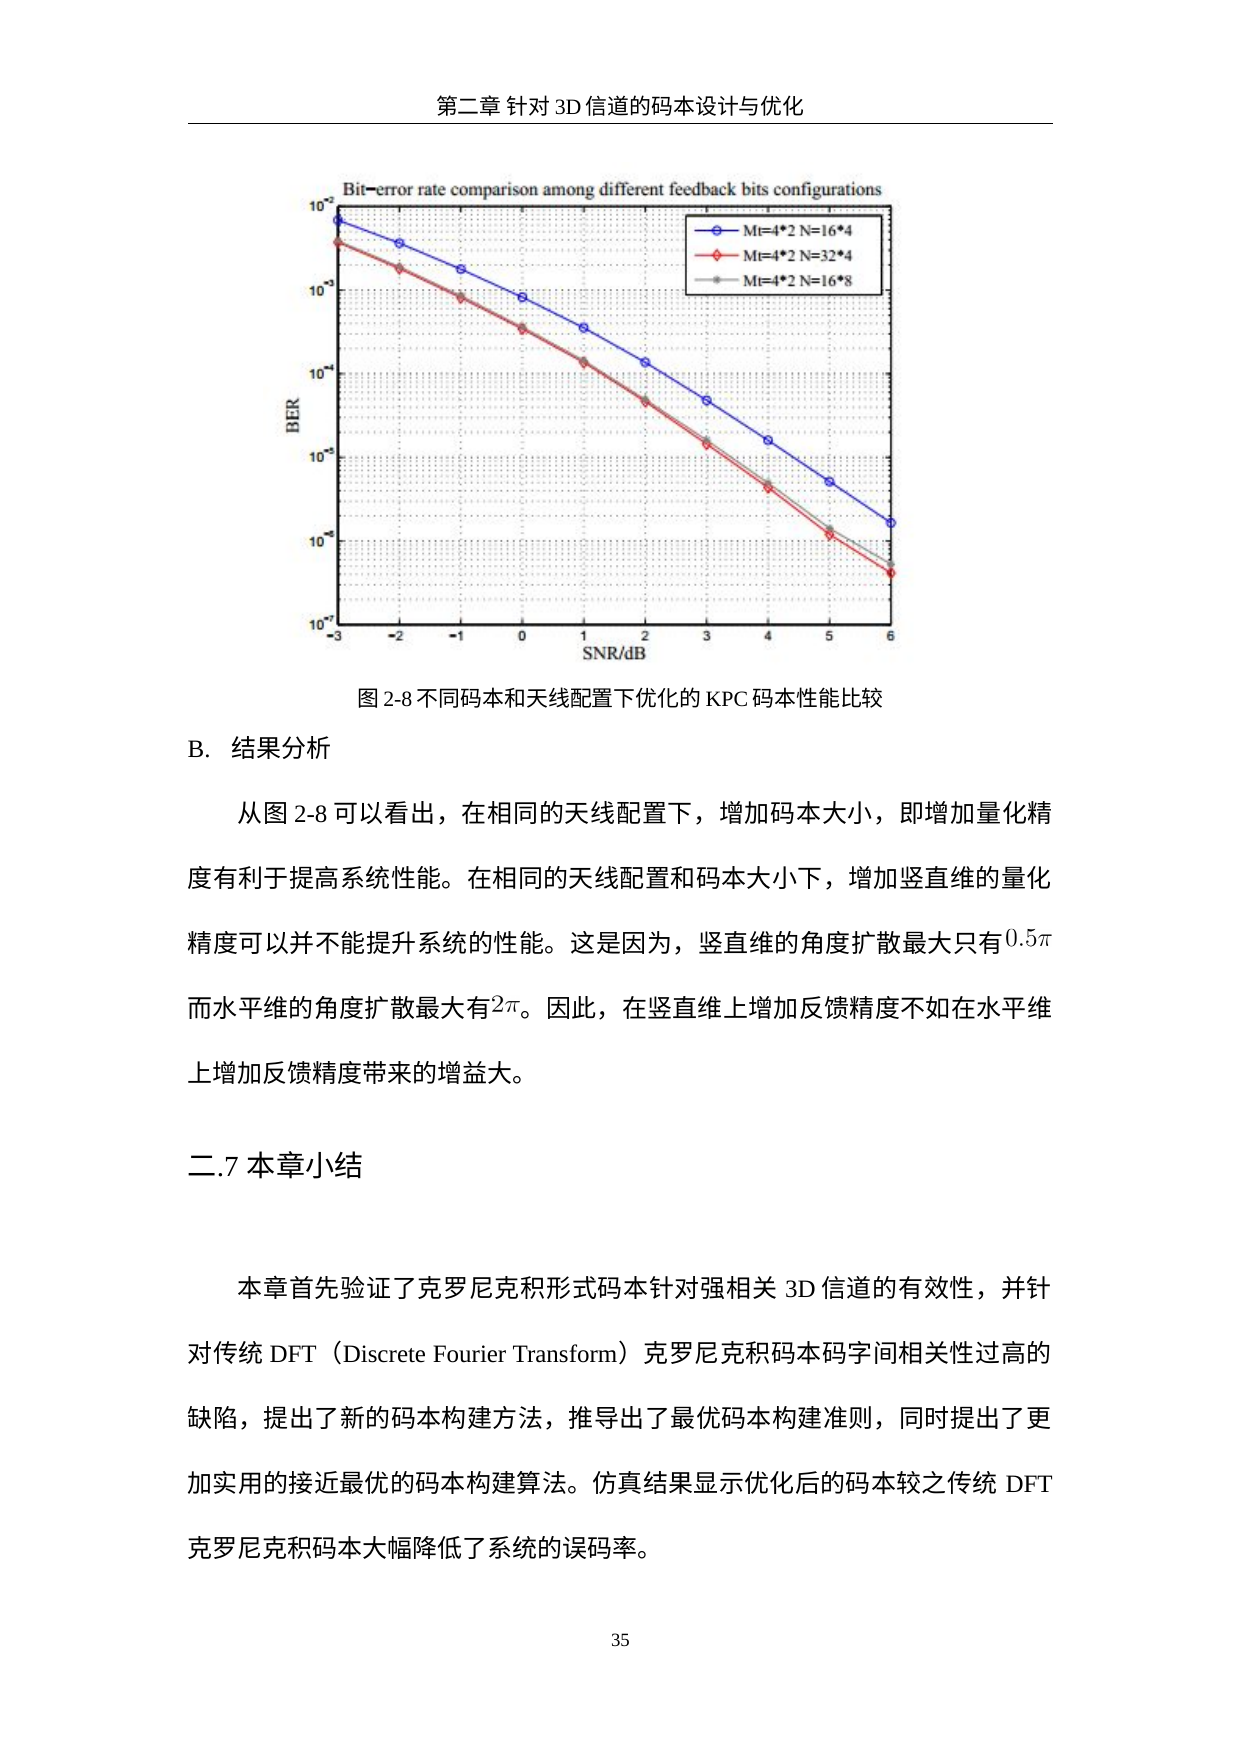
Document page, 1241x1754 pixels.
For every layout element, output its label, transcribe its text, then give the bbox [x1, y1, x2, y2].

text 本章首先验证了克罗尼克积形式码本针对强相关3D信道的有效性，并针对传统DFT（Discrete Fourier Transform）克罗尼克积码本码字间相关性过高的缺陷，提出了新的码本构建方法，推导出了最优码本构建准则，同时提出了更加实用的接近最优的码本构建算法。仿真结果显示优化后的码本较之传统DFT克罗尼克积码本大幅降低了系统的误码率。 [187, 1254, 1053, 1579]
list 结果分析 [187, 714, 1053, 779]
picture [263, 162, 978, 680]
subtitle 本章小结 [187, 1132, 1053, 1197]
text 图2-8不同码本和天线配置下优化的KPC码本性能比较 [187, 682, 1053, 714]
text 从图2-8可以看出，在相同的天线配置下，增加码本大小，即增加量化精度有利于提高系统性能。在相同的天线配置和码本大小下，增加竖直维的量化精度可以并不能提升系统的性能。这是因为，竖直维的角度扩散最大只有，而水平维的角度扩散最大有。因此，在竖直维上增加反馈精度不如在水平维上增加反馈精度带来的增益大。 [187, 779, 1053, 1104]
